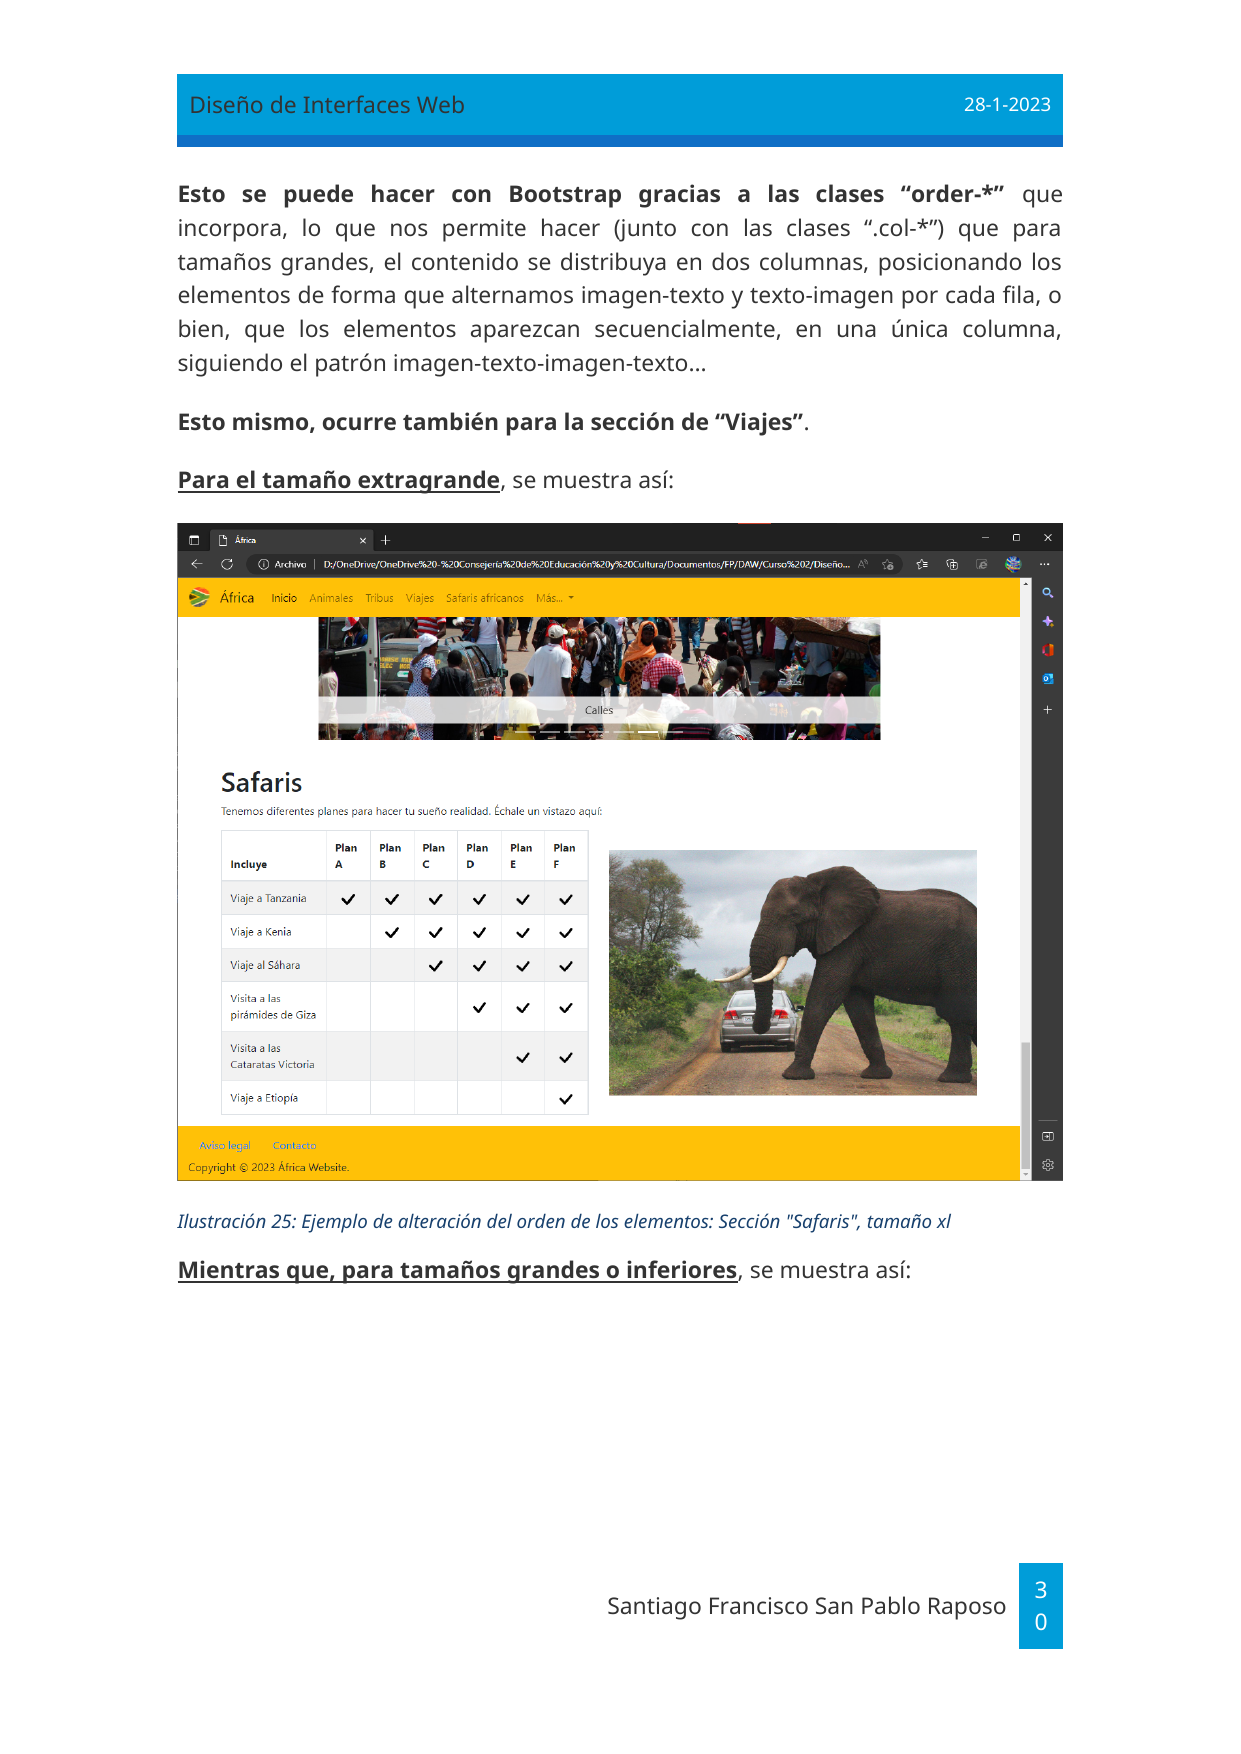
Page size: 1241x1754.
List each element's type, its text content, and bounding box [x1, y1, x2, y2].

text Para el tamaño extragrande, se muestra así: [177, 464, 1063, 496]
text Mientras que, para tamaños grandes o inferiores, se muestra así: [177, 1254, 1063, 1286]
text Esto mismo, ocurre también para la sección de “Viajes”. [177, 406, 1063, 437]
picture [177, 523, 1063, 1181]
text Esto se puede hacer con Bootstrap gracias a las clases “order-*” que incorpora, lo que nos permite hacer (junto con las clases “.col-*”) que para tamaños grandes, el contenido se distribuya en dos columnas, posicionando los elementos de forma que alternamos imagen-texto y texto-imagen por cada fila, o bien, que los elementos aparezcan secuencialmente, en una única columna, siguiendo el patrón imagen-texto-imagen-texto… [177, 178, 1063, 378]
